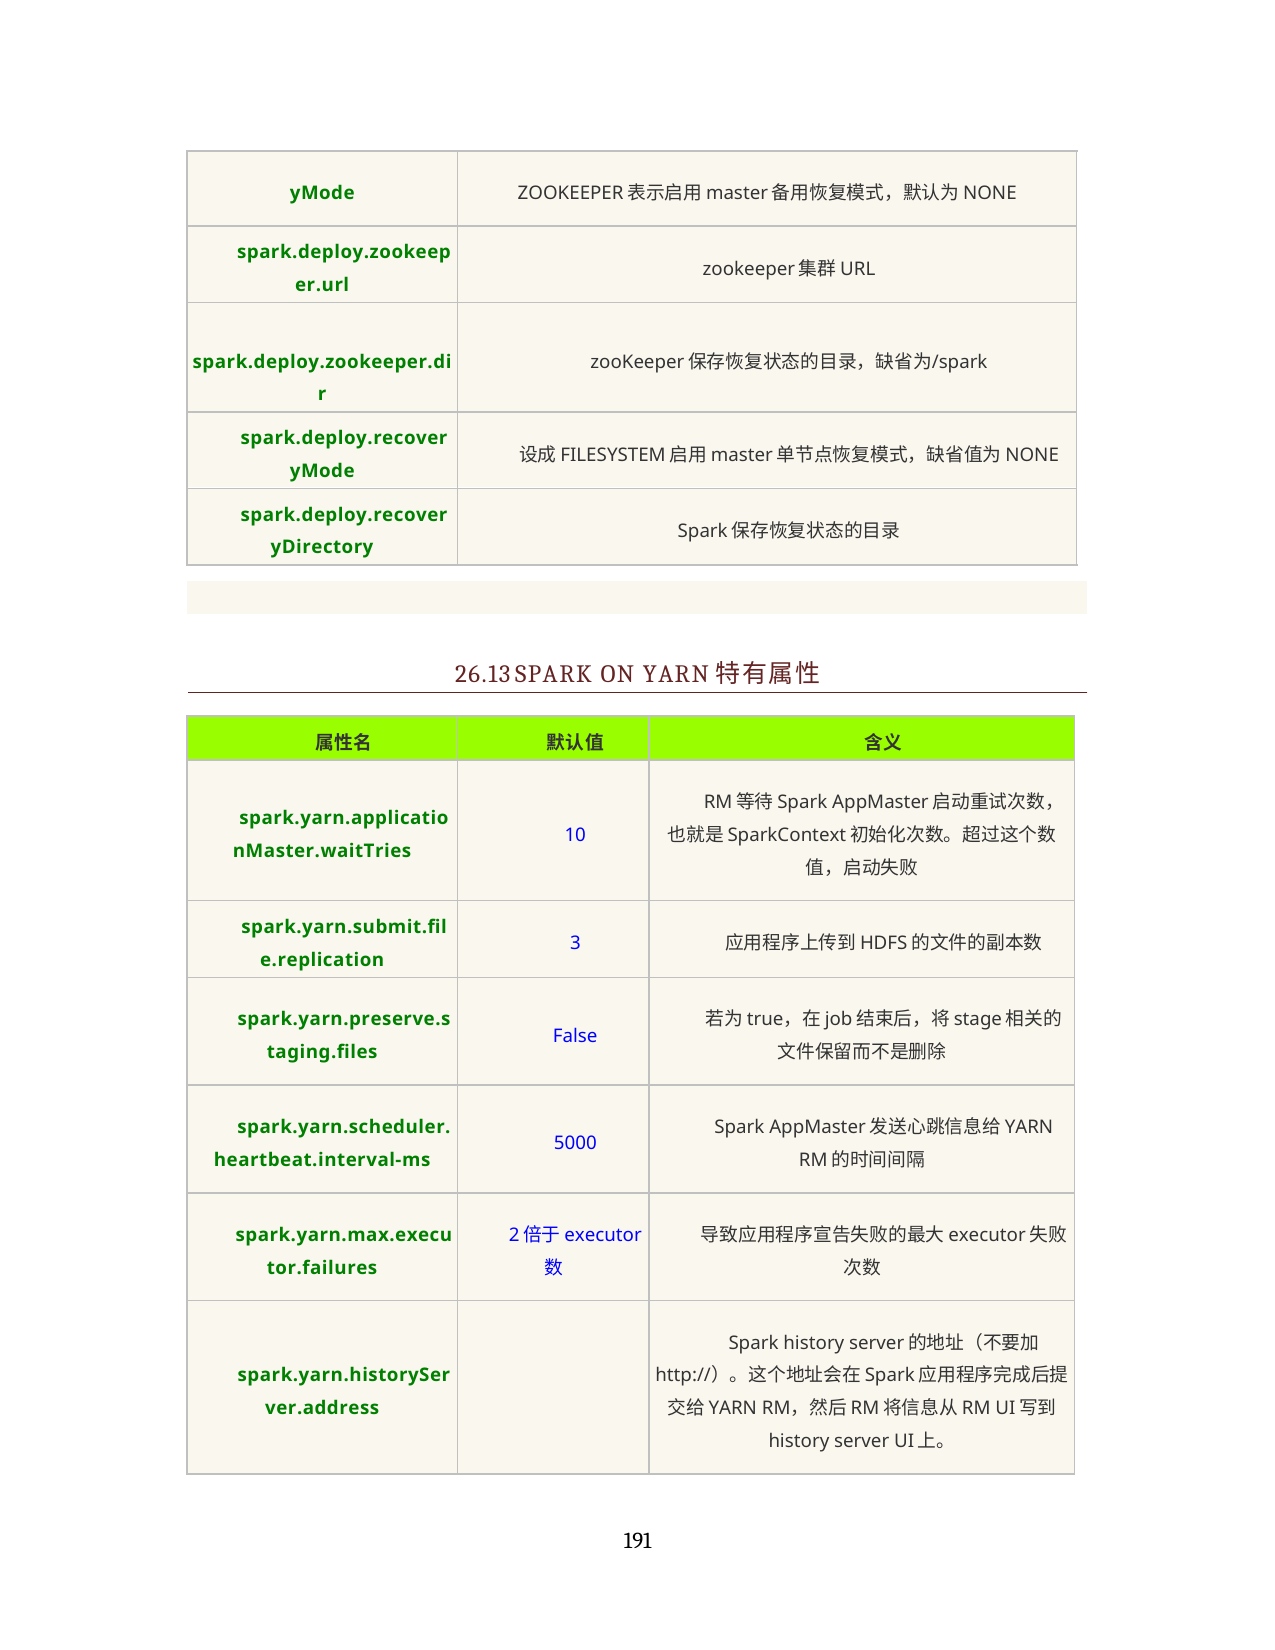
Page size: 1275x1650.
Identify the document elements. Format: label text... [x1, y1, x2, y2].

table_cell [188, 152, 457, 225]
table_cell 5000 [458, 1086, 648, 1192]
table_cell Spark保存恢复状态的目录 [458, 489, 1076, 564]
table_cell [458, 152, 1076, 225]
table_header 默认值 [458, 717, 648, 759]
table_cell 2倍于executor数 [458, 1194, 648, 1300]
table_cell spark.yarn.historyServer.address [188, 1301, 457, 1473]
table_cell zookeeper集群URL [458, 227, 1076, 302]
table_cell spark.deploy.recoveryMode [188, 413, 457, 487]
table_cell spark.yarn.max.executor.failures [188, 1194, 457, 1300]
table_cell [458, 1301, 648, 1473]
table_cell 设成FILESYSTEM启用master单节点恢复模式，缺省值为NONE [458, 413, 1076, 487]
table_cell False [458, 978, 648, 1084]
table_cell spark.deploy.zookeeper.url [188, 227, 457, 302]
table_header 含义 [650, 717, 1074, 759]
table_header 属性名 [188, 717, 457, 759]
table_cell Spark AppMaster发送心跳信息给YARN RM的时间间隔 [650, 1086, 1074, 1192]
table_cell 10 [458, 761, 648, 900]
table_cell 应用程序上传到HDFS的文件的副本数 [650, 901, 1074, 976]
table_cell Spark history server的地址（不要加http://）。这个地址会在Spark应用程序完成后提交给YARN RM，然后RM将信息从RM UI写到history server UI上。 [650, 1301, 1074, 1473]
table_cell 若为true，在job结束后，将stage相关的文件保留而不是删除 [650, 978, 1074, 1084]
table_cell spark.yarn.preserve.staging.files [188, 978, 457, 1084]
table_cell spark.deploy.zookeeper.dir [188, 303, 457, 411]
table_cell spark.yarn.applicationMaster.waitTries [188, 761, 457, 900]
table_cell spark.yarn.submit.file.replication [188, 901, 457, 976]
table_cell RM等待Spark AppMaster启动重试次数，也就是SparkContext初始化次数。超过这个数值，启动失败 [650, 761, 1074, 900]
table_cell zooKeeper保存恢复状态的目录，缺省为/spark [458, 303, 1076, 411]
table_cell 3 [458, 901, 648, 976]
table_cell 导致应用程序宣告失败的最大executor失败次数 [650, 1194, 1074, 1300]
table_cell spark.yarn.scheduler.heartbeat.interval-ms [188, 1086, 457, 1192]
table_cell spark.deploy.recoveryDirectory [188, 489, 457, 564]
subtitle Spark on Yarn特有属性 [187, 656, 1087, 693]
